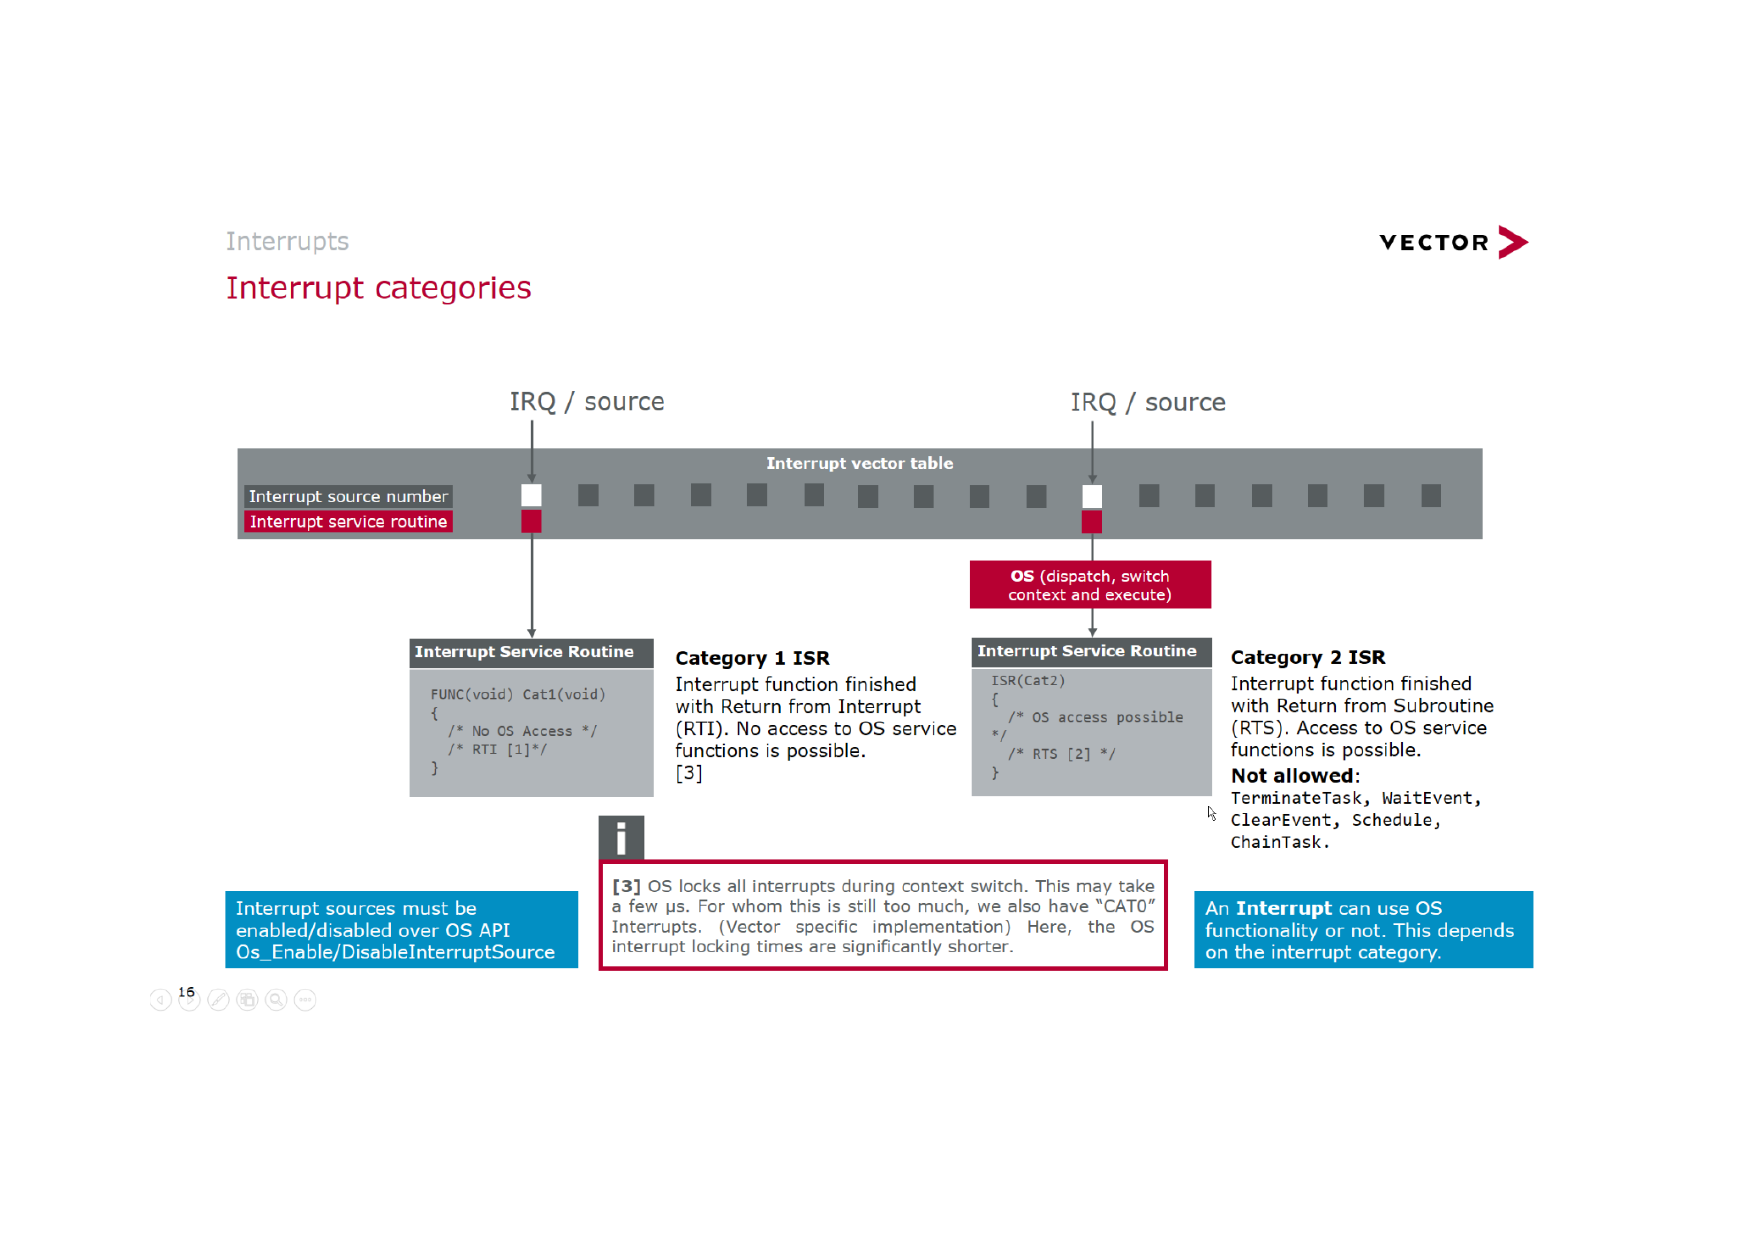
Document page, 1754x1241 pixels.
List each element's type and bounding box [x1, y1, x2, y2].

picture [150, 197, 1604, 1012]
